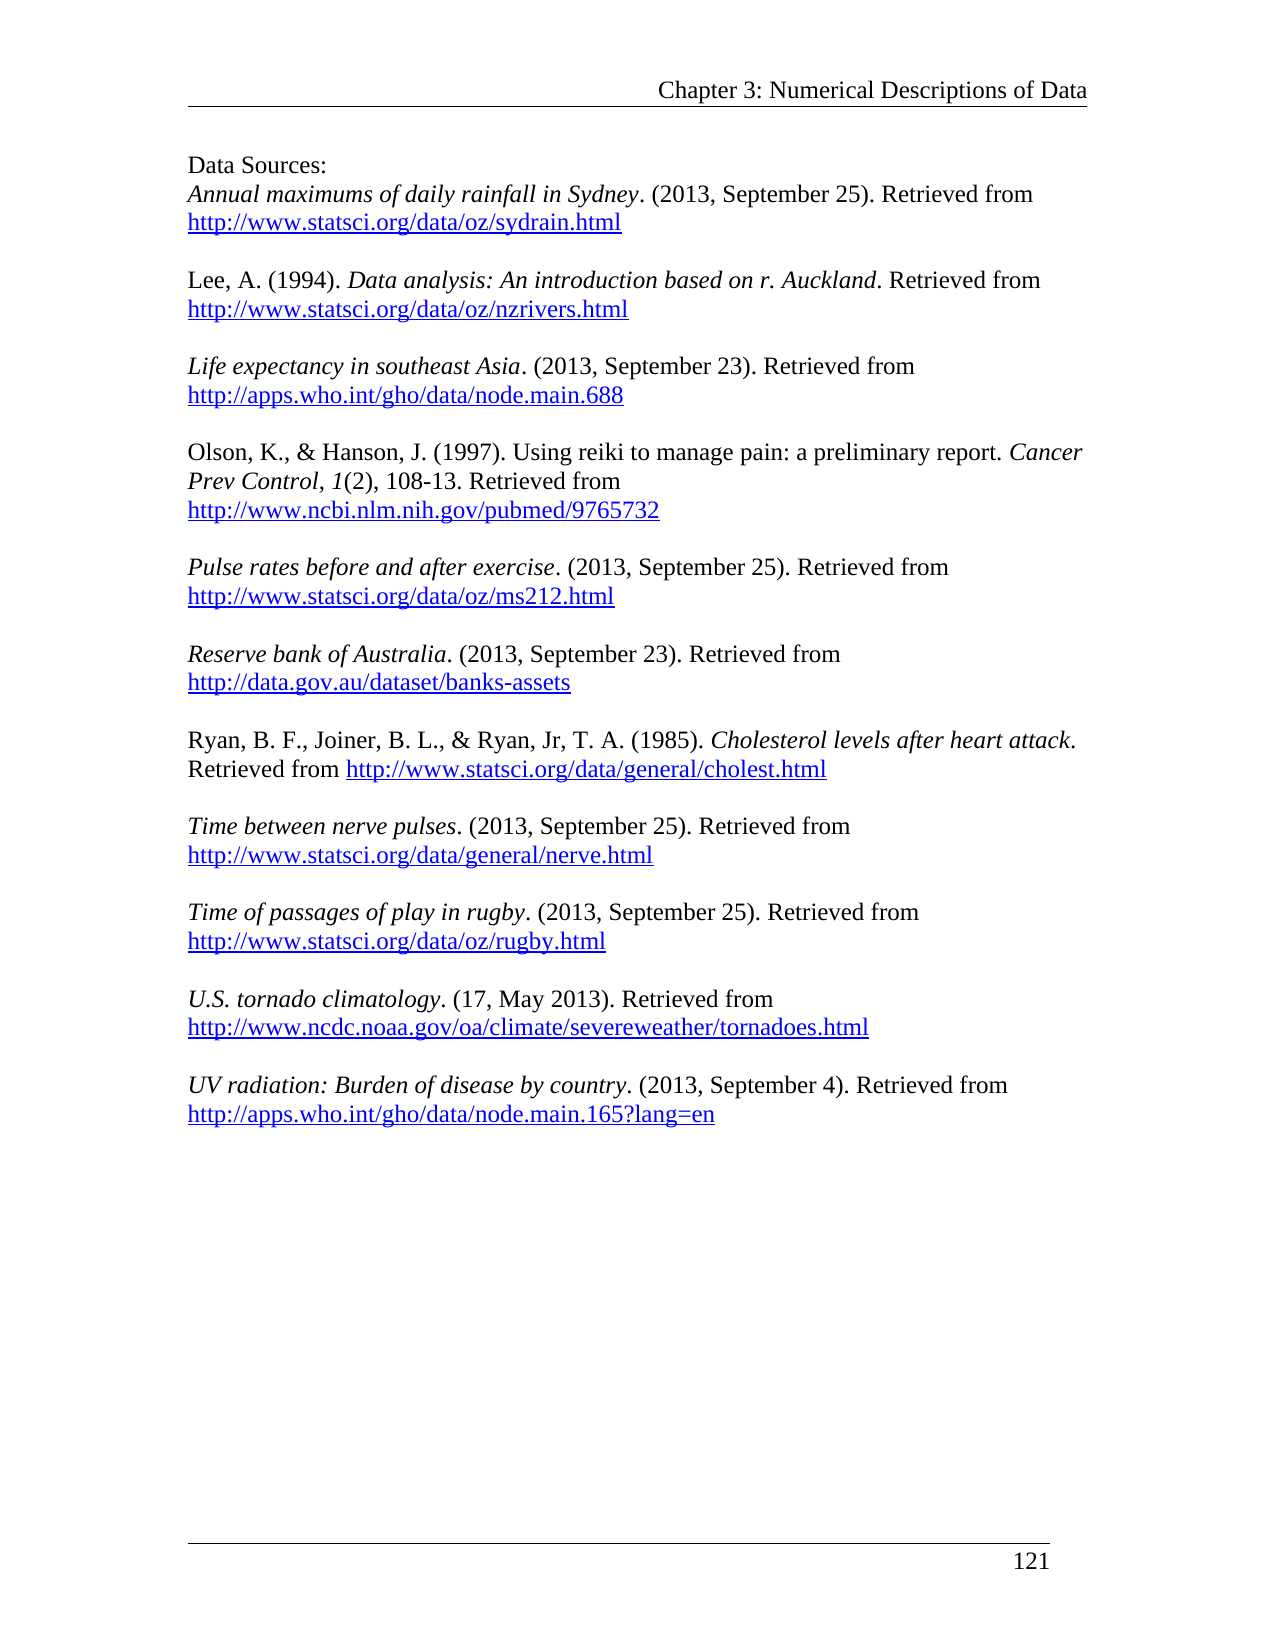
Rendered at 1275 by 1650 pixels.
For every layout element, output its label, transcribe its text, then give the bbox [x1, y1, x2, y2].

text Lee, A. (1994). Data analysis: An introduction based on r. Auckland. Retrieved from http://www.statsci.org/data/oz/nzrivers.html [187, 265, 1087, 322]
text Reserve bank of Australia. (2013, September 23). Retrieved from http://data.gov.au/dataset/banks-assets [187, 639, 1087, 696]
text Olson, K., & Hanson, J. (1997). Using reiki to manage pain: a preliminary report. Cancer Prev Control, 1(2), 108-13. Retrieved from http://www.ncbi.nlm.nih.gov/pubmed/9765732 [187, 437, 1087, 524]
text U.S. tornado climatology. (17, May 2013). Retrieved from http://www.ncdc.noaa.gov/oa/climate/severeweather/tornadoes.html [187, 984, 1087, 1041]
text Time of passages of play in rugby. (2013, September 25). Retrieved from http://www.statsci.org/data/oz/rugby.html [187, 897, 1087, 955]
text UV radiation: Burden of disease by country. (2013, September 4). Retrieved from http://apps.who.int/gho/data/node.main.165?lang=en [187, 1070, 1087, 1127]
text Life expectancy in southeast Asia. (2013, September 23). Retrieved from http://apps.who.int/gho/data/node.main.688 [187, 351, 1087, 409]
text Pulse rates before and after exercise. (2013, September 25). Retrieved from http://www.statsci.org/data/oz/ms212.html [187, 552, 1087, 610]
text Time between nerve pulses. (2013, September 25). Retrieved from http://www.statsci.org/data/general/nerve.html [187, 811, 1087, 869]
text Ryan, B. F., Joiner, B. L., & Ryan, Jr, T. A. (1985). Cholesterol levels after heart attack. Retrieved from http://www.statsci.org/data/general/cholest.html [187, 725, 1087, 782]
text Data Sources: [187, 150, 1087, 179]
text Annual maximums of daily rainfall in Sydney. (2013, September 25). Retrieved from http://www.statsci.org/data/oz/sydrain.html [187, 179, 1087, 236]
